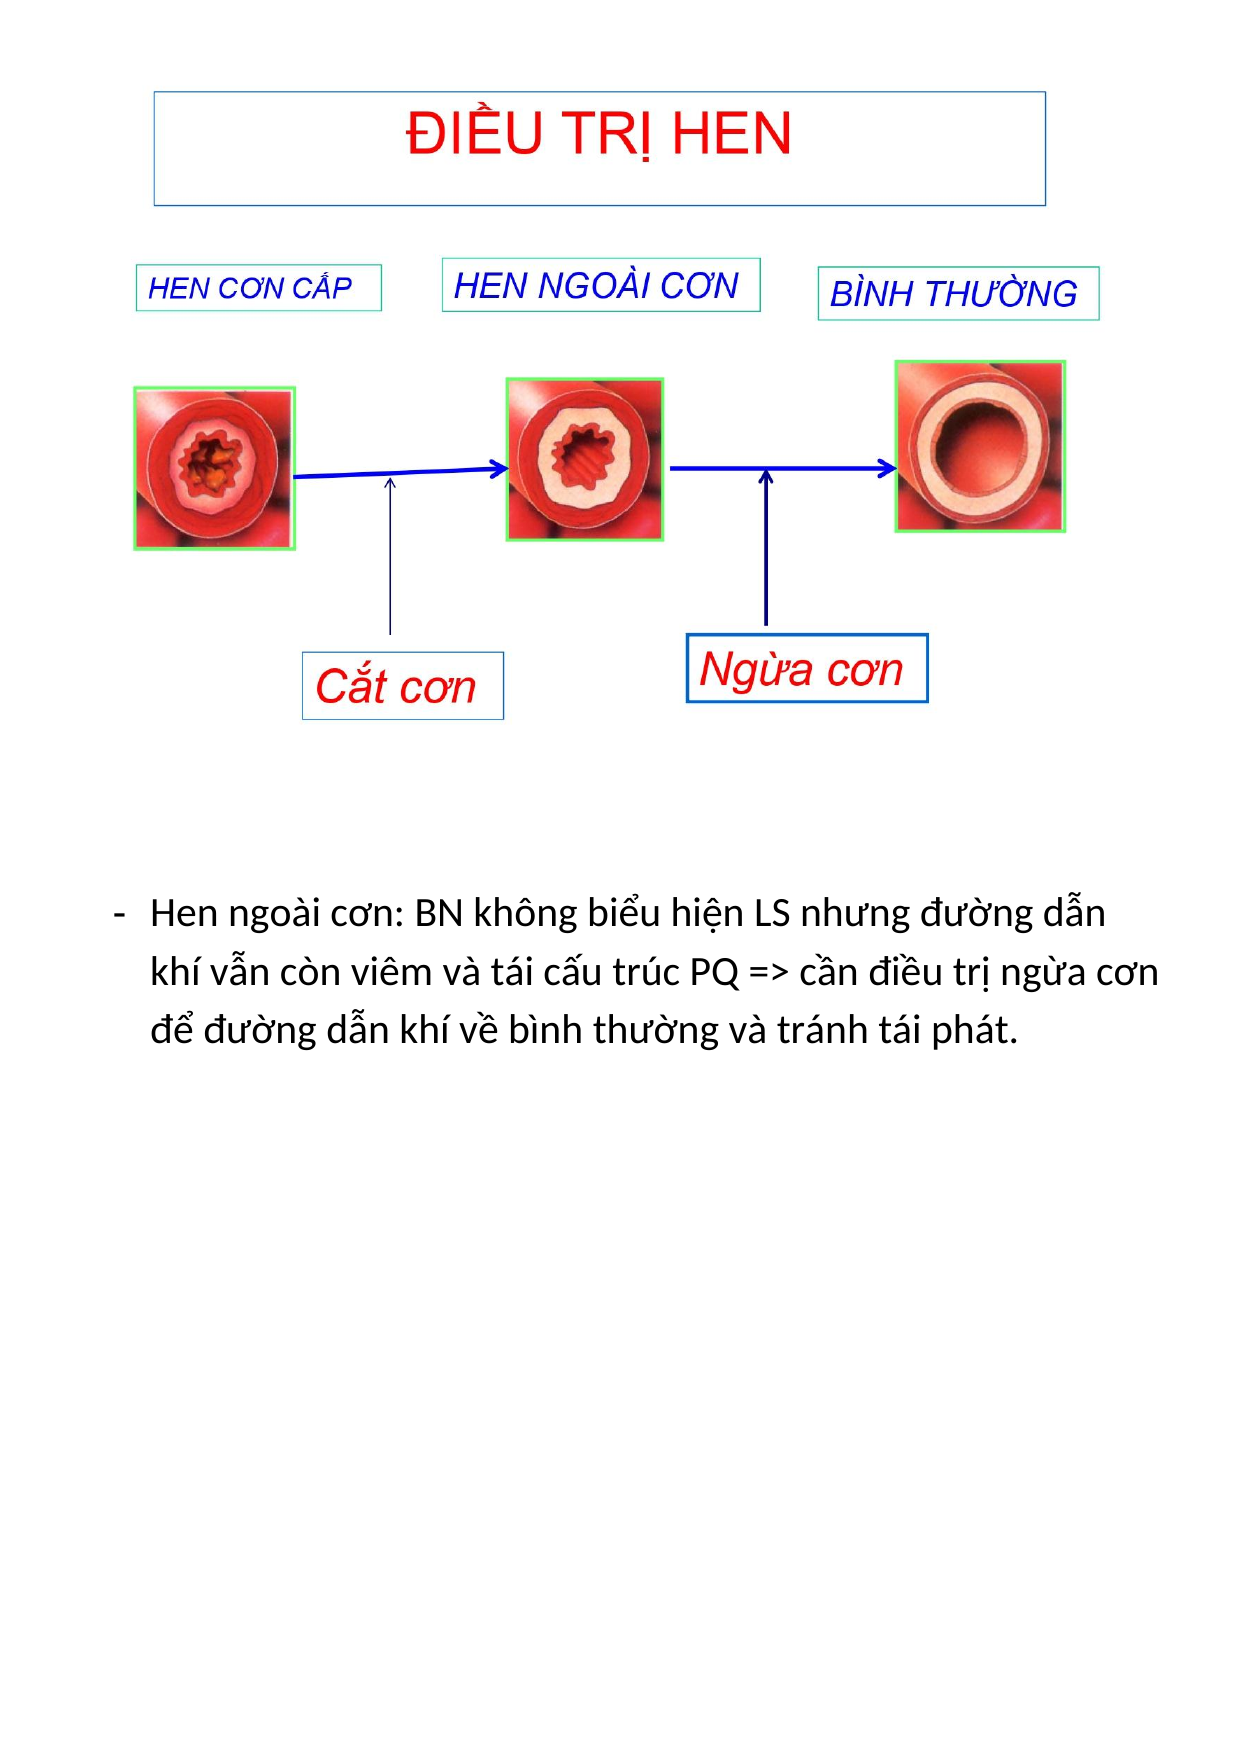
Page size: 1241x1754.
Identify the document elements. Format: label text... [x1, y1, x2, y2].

picture [75, 75, 1124, 862]
list Hen ngoài cơn: BN không biểu hiện LS nhưng đường dẫn khí vẫn còn viêm và tái cấu trúc PQ => cần điều trị ngừa cơn để đường dẫn khí về bình thường và tránh tái phát. [112, 886, 1165, 1054]
